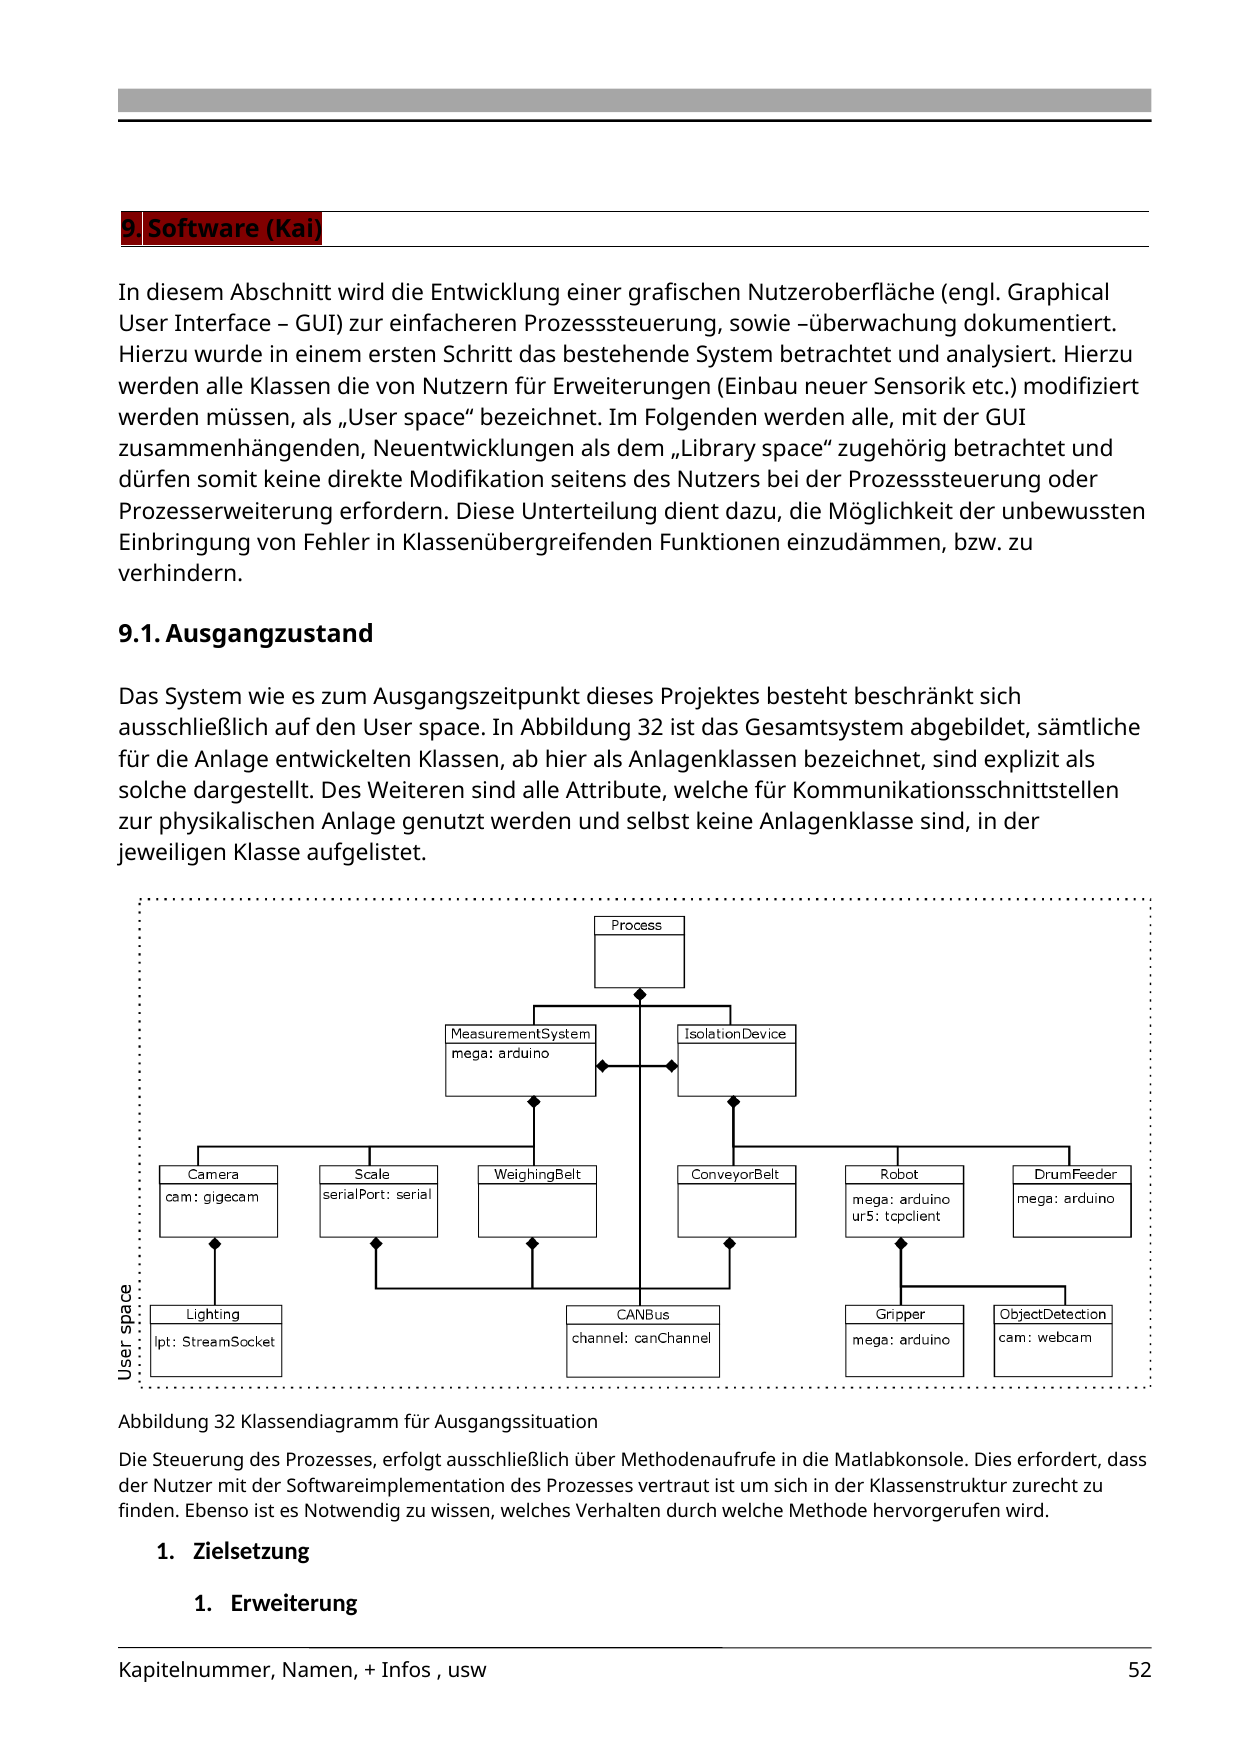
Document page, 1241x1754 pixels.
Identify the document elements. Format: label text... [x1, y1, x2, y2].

list Zielsetzung [156, 1536, 1152, 1566]
text Abbildung 32 Klassendiagramm für Ausgangssituation [118, 1408, 1152, 1434]
text Das System wie es zum Ausgangszeitpunkt dieses Projektes besteht beschränkt sich ausschließlich auf den User space. In Abbildung 32 ist das Gesamtsystem abgebildet, sämtliche für die Anlage entwickelten Klassen, ab hier als Anlagenklassen bezeichnet, sind explizit als solche dargestellt. Des Weiteren sind alle Attribute, welche für Kommunikationsschnittstellen zur physikalischen Anlage genutzt werden und selbst keine Anlagenklasse sind, in der jeweiligen Klasse aufgelistet. [118, 680, 1152, 867]
picture [118, 898, 1152, 1389]
list Erweiterung [193, 1587, 1152, 1617]
text Die Steuerung des Prozesses, erfolgt ausschließlich über Methodenaufrufe in die Matlabkonsole. Dies erfordert, dass der Nutzer mit der Softwareimplementation des Prozesses vertraut ist um sich in der Klassenstruktur zurecht zu finden. Ebenso ist es Notwendig zu wissen, welches Verhalten durch welche Methode hervorgerufen wird. [118, 1446, 1152, 1523]
text In diesem Abschnitt wird die Entwicklung einer grafischen Nutzeroberfläche (engl. Graphical User Interface – GUI) zur einfacheren Prozesssteuerung, sowie –überwachung dokumentiert. Hierzu wurde in einem ersten Schritt das bestehende System betrachtet und analysiert. Hierzu werden alle Klassen die von Nutzern für Erweiterungen (Einbau neuer Sensorik etc.) modifiziert werden müssen, als „User space“ bezeichnet. Im Folgenden werden alle, mit der GUI zusammenhängenden, Neuentwicklungen als dem „Library space“ zugehörig betrachtet und dürfen somit keine direkte Modifikation seitens des Nutzers bei der Prozesssteuerung oder Prozesserweiterung erfordern. Diese Unterteilung dient dazu, die Möglichkeit der unbewussten Einbringung von Fehler in Klassenübergreifenden Funktionen einzudämmen, bzw. zu verhindern. [118, 276, 1152, 588]
subtitle Software (Kai) [121, 212, 1149, 246]
subtitle Ausgangzustand [118, 619, 1152, 649]
